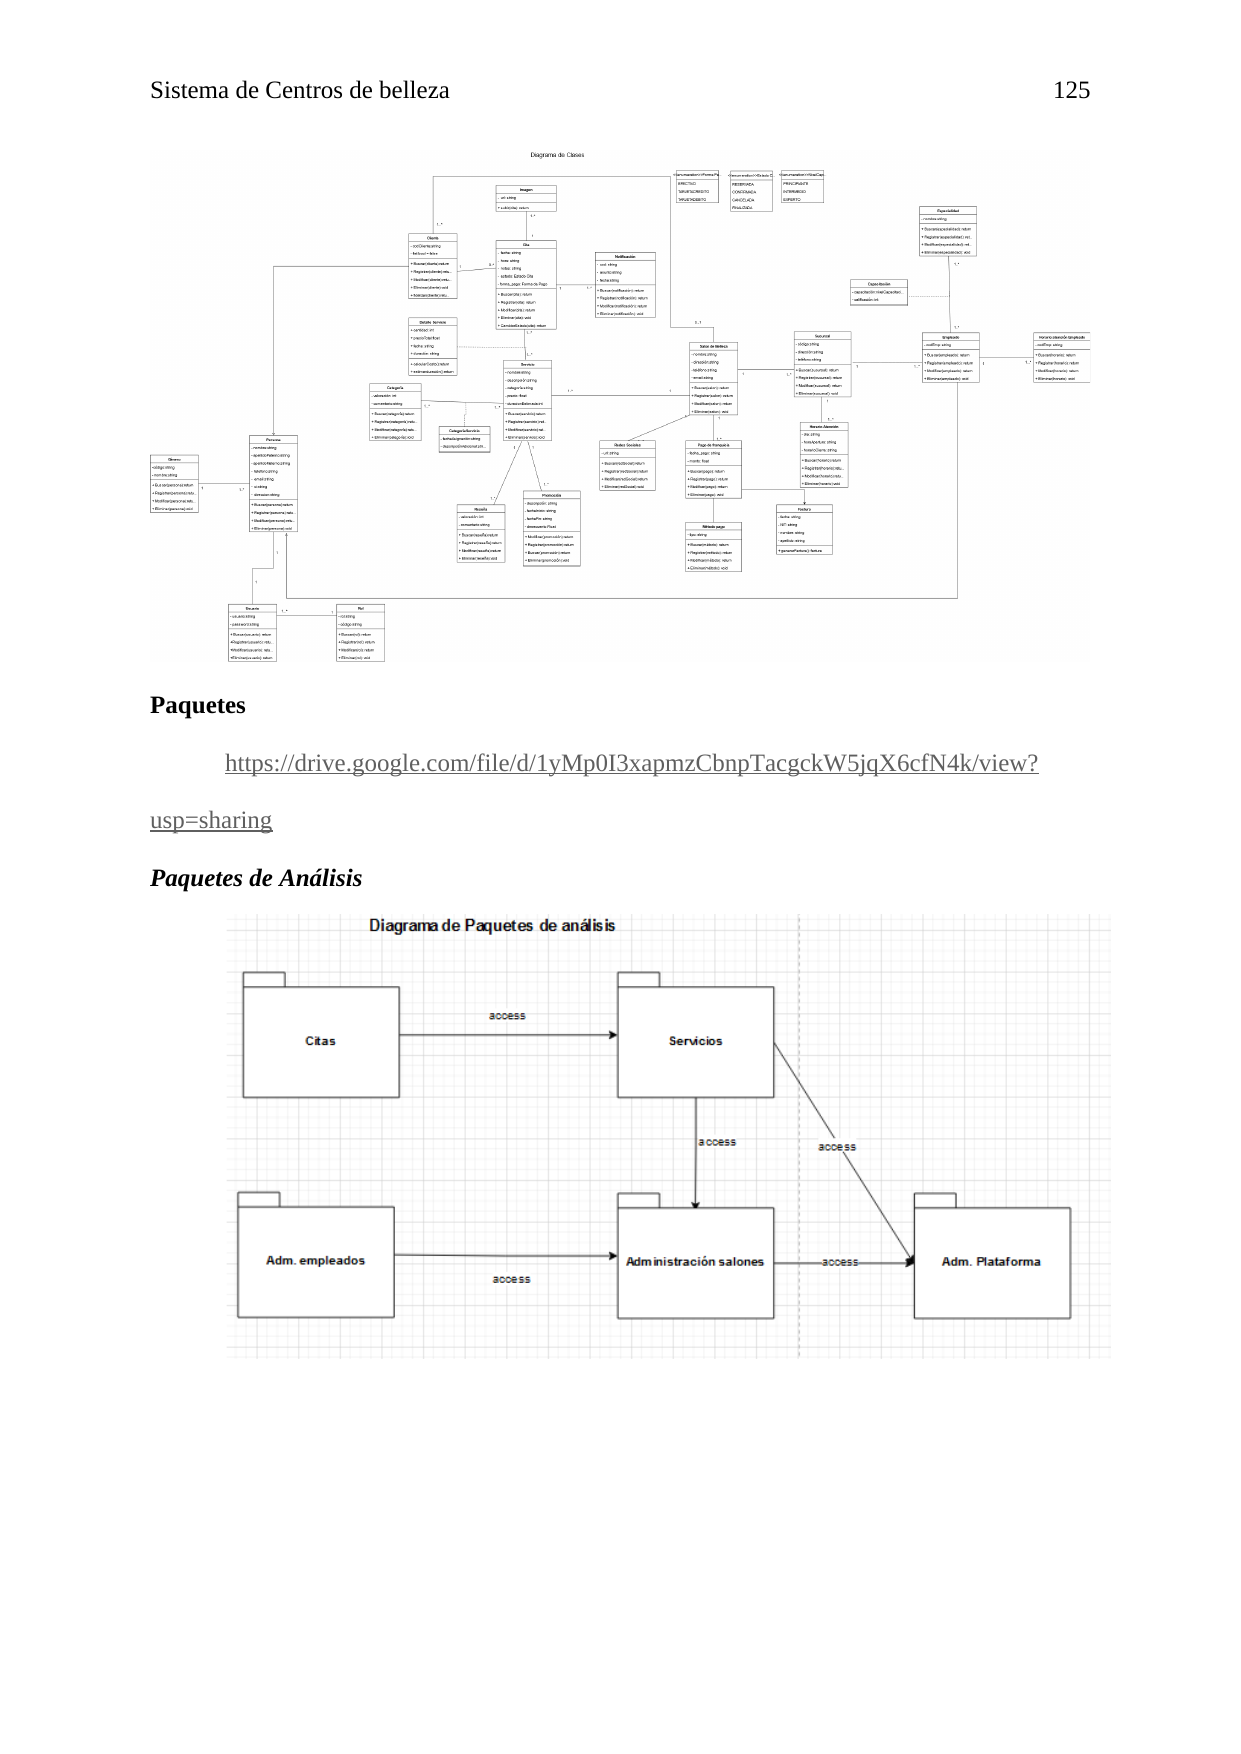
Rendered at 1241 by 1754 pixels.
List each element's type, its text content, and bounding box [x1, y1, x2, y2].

text https://drive.google.com/file/d/1yMp0I3xapmzCbnpTacgckW5jqX6cfN4k/view?usp=sharing [150, 748, 1090, 834]
picture [150, 150, 1091, 662]
subtitle Paquetes [150, 690, 1090, 719]
picture [226, 914, 1111, 1359]
subtitle Paquetes de Análisis [150, 863, 1090, 892]
